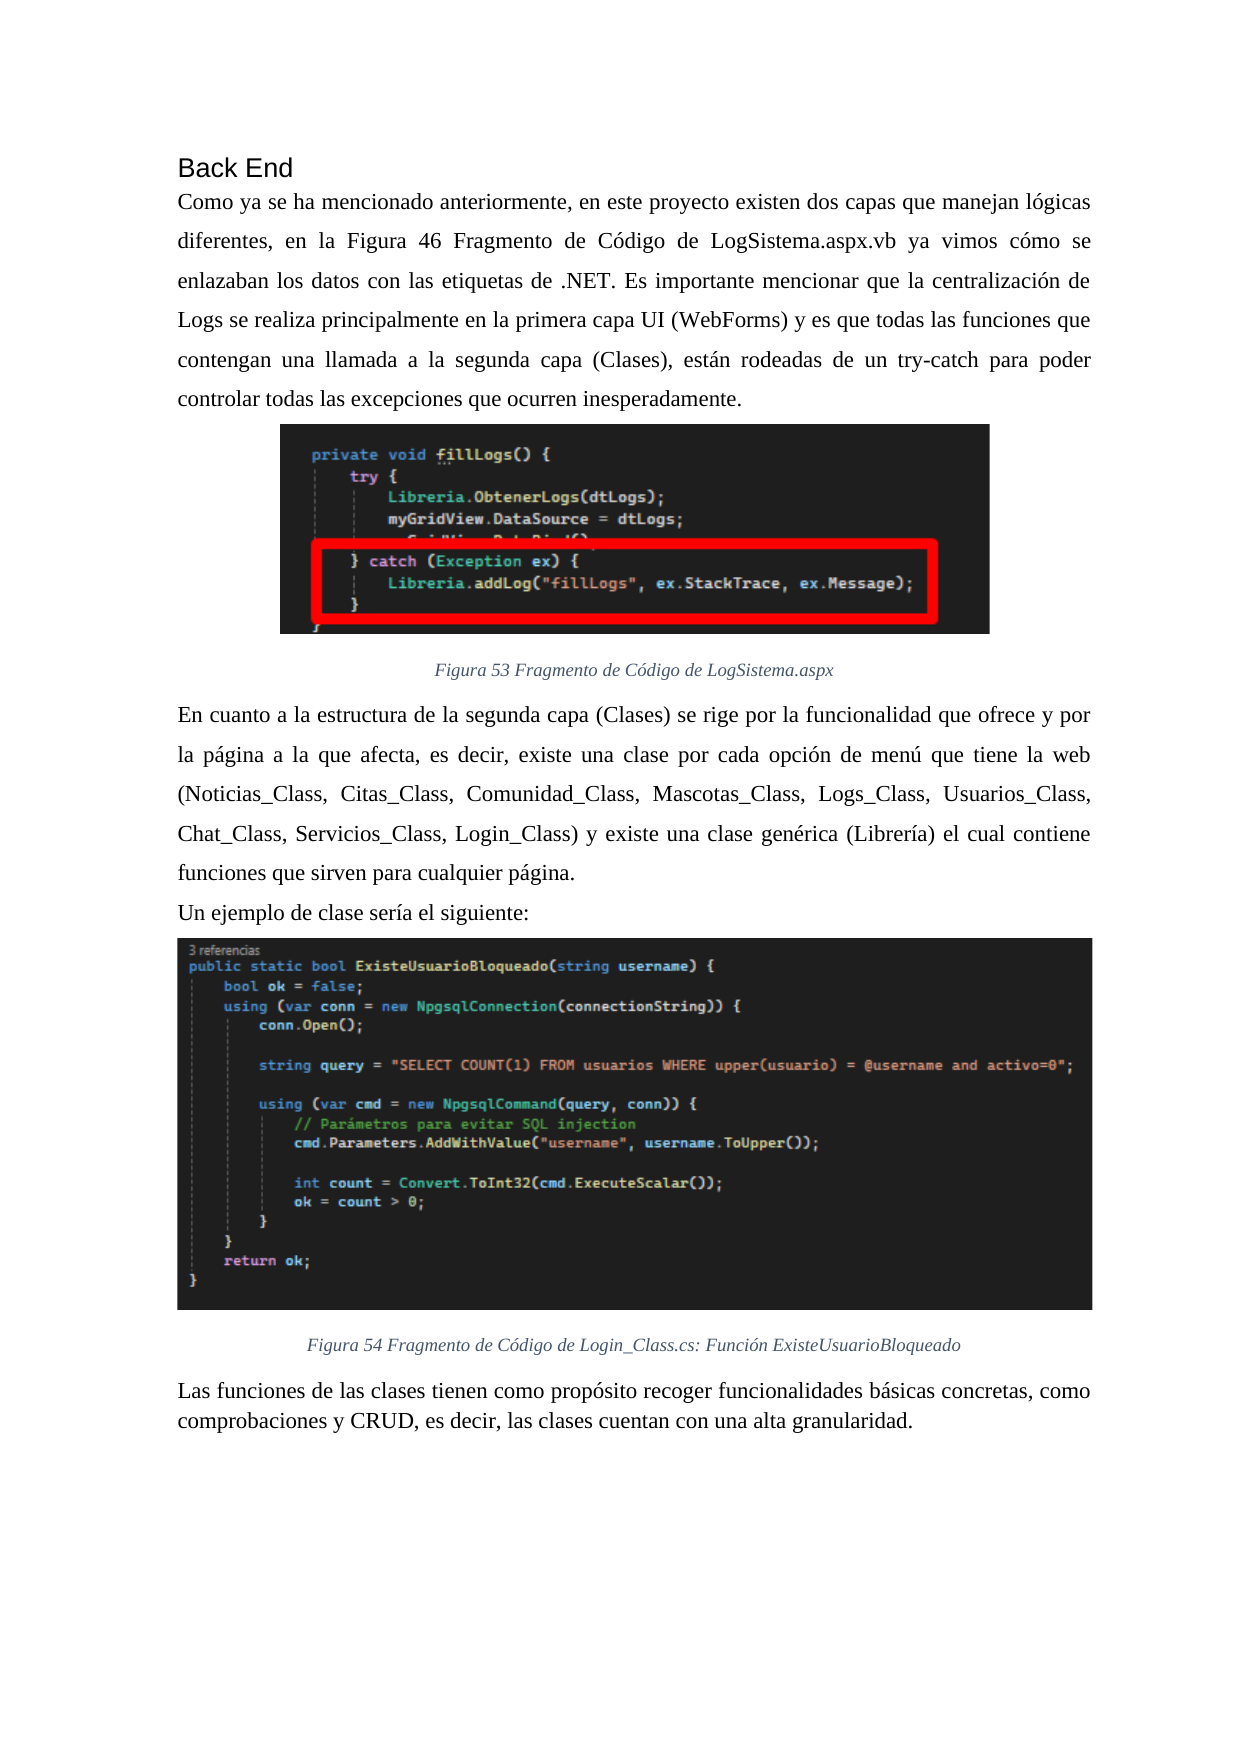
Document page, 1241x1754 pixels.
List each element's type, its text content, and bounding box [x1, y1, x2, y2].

picture [280, 424, 990, 634]
text Las funciones de las clases tienen como propósito recoger funcionalidades básicas concretas, como comprobaciones y CRUD, es decir, las clases cuentan con una alta granularidad. [177, 1377, 1092, 1433]
subtitle Back End [177, 152, 1092, 183]
text En cuanto a la estructura de la segunda capa (Clases) se rige por la funcionalidad que ofrece y por la página a la que afecta, es decir, existe una clase por cada opción de menú que tiene la web (Noticias_Class, Citas_Class, Comunidad_Class, Mascotas_Class, Logs_Class, Usuarios_Class, Chat_Class, Servicios_Class, Login_Class) y existe una clase genérica (Librería) el cual contiene funciones que sirven para cualquier página. [177, 701, 1092, 886]
text Un ejemplo de clase sería el siguiente: [177, 899, 1092, 925]
text Como ya se ha mencionado anteriormente, en este proyecto existen dos capas que manejan lógicas diferentes, en la Figura 46 Fragmento de Código de LogSistema.aspx.vb ya vimos cómo se enlazaban los datos con las etiquetas de .NET. Es importante mencionar que la centralización de Logs se realiza principalmente en la primera capa UI (WebForms) y es que todas las funciones que contengan una llamada a la segunda capa (Clases), están rodeadas de un try-catch para poder controlar todas las excepciones que ocurren inesperadamente. [177, 188, 1092, 412]
picture [177, 938, 1093, 1310]
text Figura 53 Fragmento de Código de LogSistema.aspx [177, 659, 1092, 681]
text Figura 54 Fragmento de Código de Login_Class.cs: Función ExisteUsuarioBloqueado [177, 1334, 1092, 1356]
